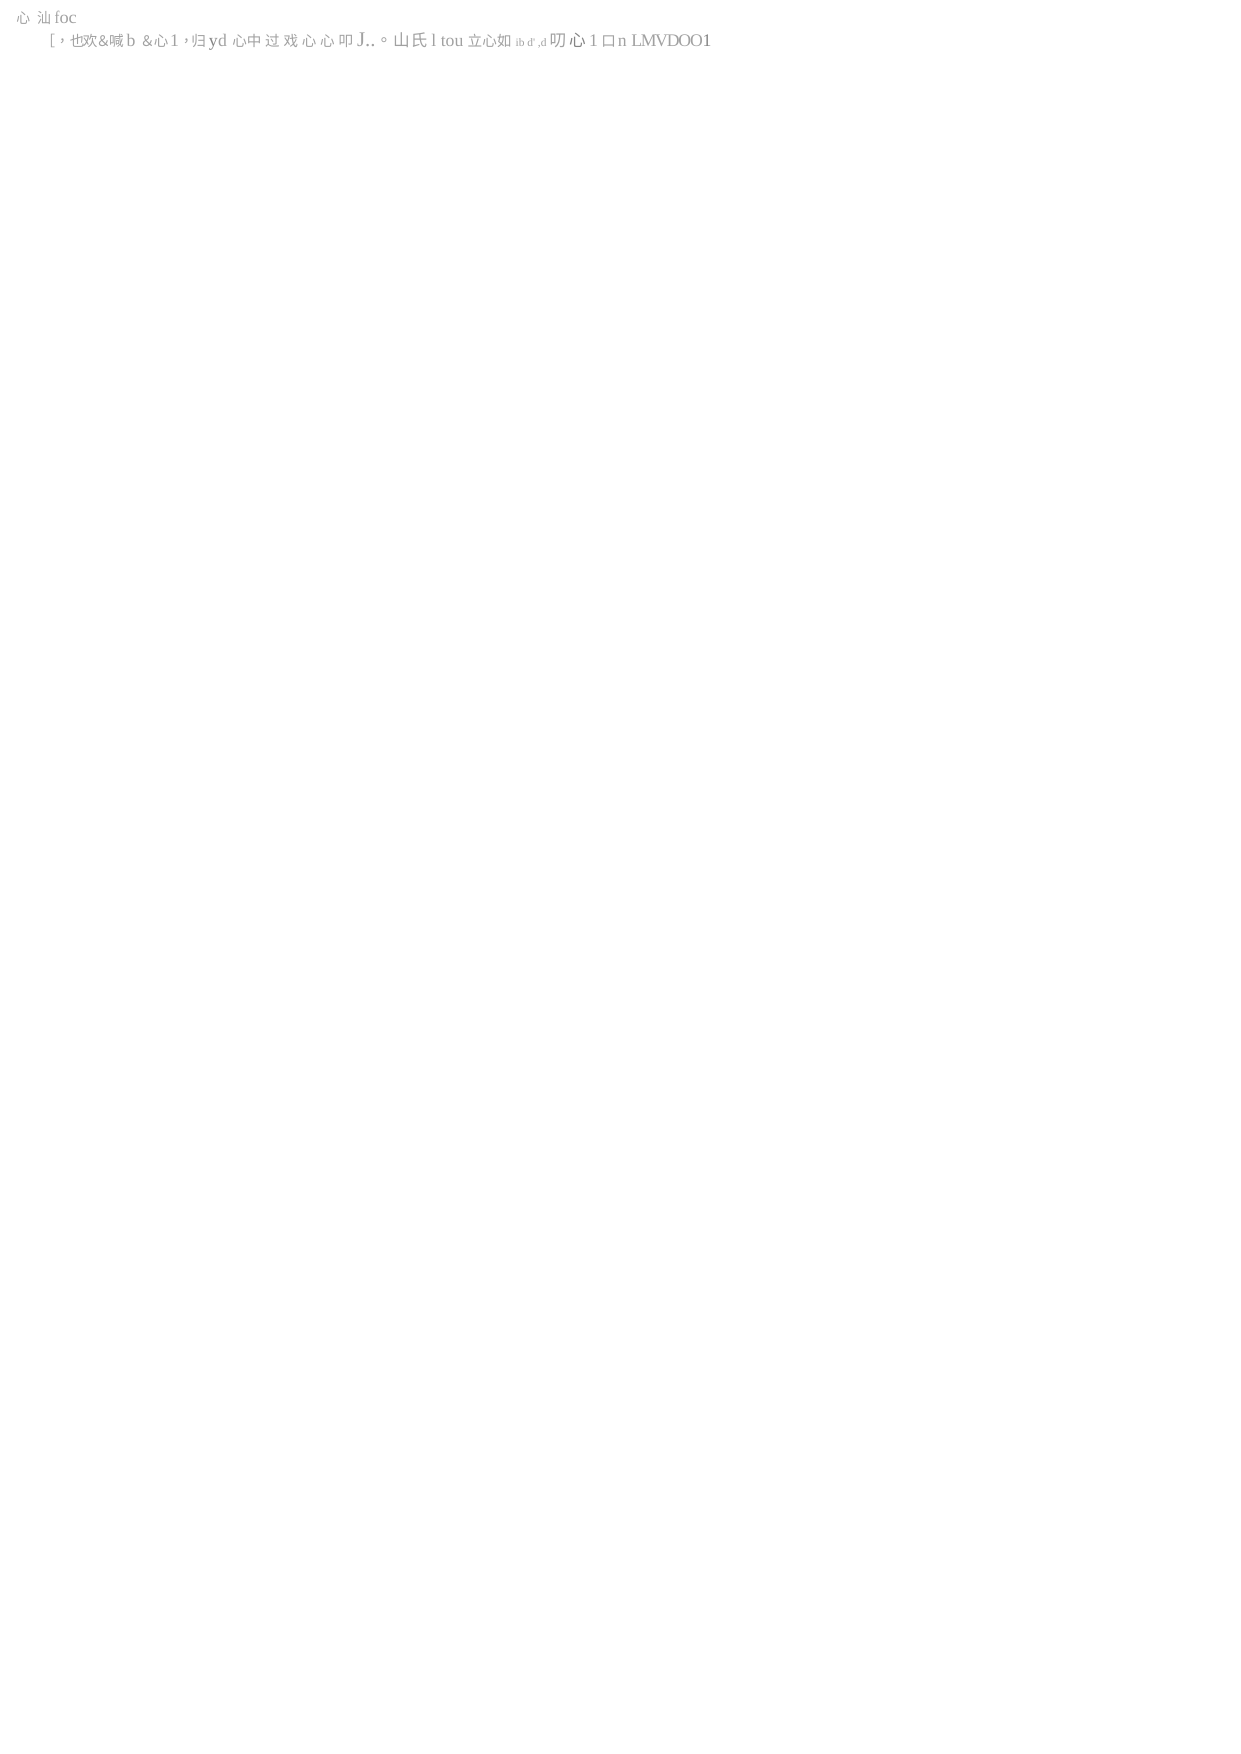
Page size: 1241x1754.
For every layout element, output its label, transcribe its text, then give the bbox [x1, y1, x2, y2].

text ［，也欢＆喊b ＆ 心 1，归yd 心中 过 戏 心 心 叩 J..。山氏l tou 立心如 ib d' ,d 叨心1口 n LMVDOO1 [40, 30, 1240, 50]
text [16, 0, 1240, 30]
